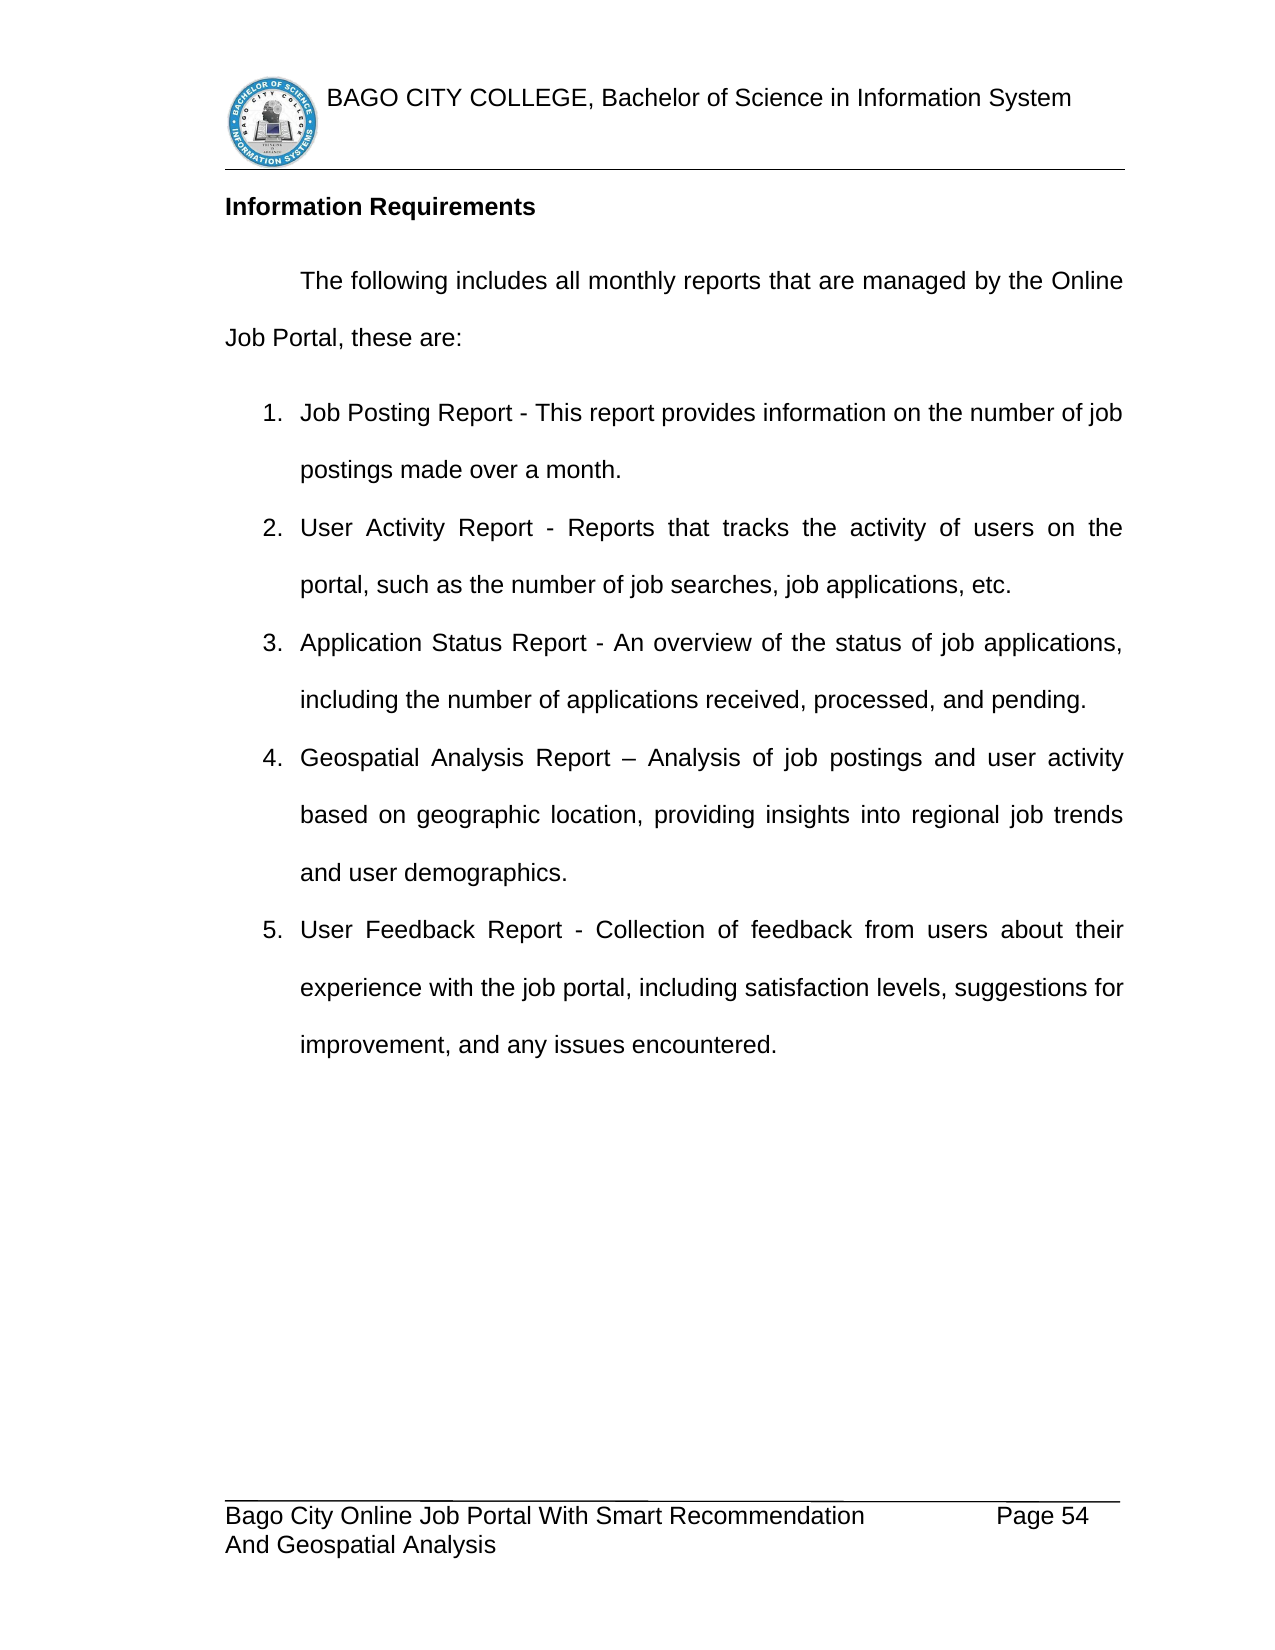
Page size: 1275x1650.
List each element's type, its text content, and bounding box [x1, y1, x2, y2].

text The following includes all monthly reports that are managed by the Online Job Portal, these are: [225, 266, 1125, 352]
list Geospatial Analysis Report – Analysis of job postings and user activity based on geographic location, providing insights into regional job trends and user demographics. [262, 743, 1125, 886]
list User Activity Report - Reports that tracks the activity of users on the portal, such as the number of job searches, job applications, etc. [262, 513, 1125, 599]
picture [225, 75, 320, 169]
list Application Status Report - An overview of the status of job applications, including the number of applications received, processed, and pending. [262, 628, 1125, 714]
list User Feedback Report - Collection of feedback from users about their experience with the job portal, including satisfaction levels, suggestions for improvement, and any issues encountered. [262, 915, 1125, 1059]
list Job Posting Report - This report provides information on the number of job postings made over a month. [262, 398, 1125, 484]
text Information Requirements [225, 192, 1125, 221]
